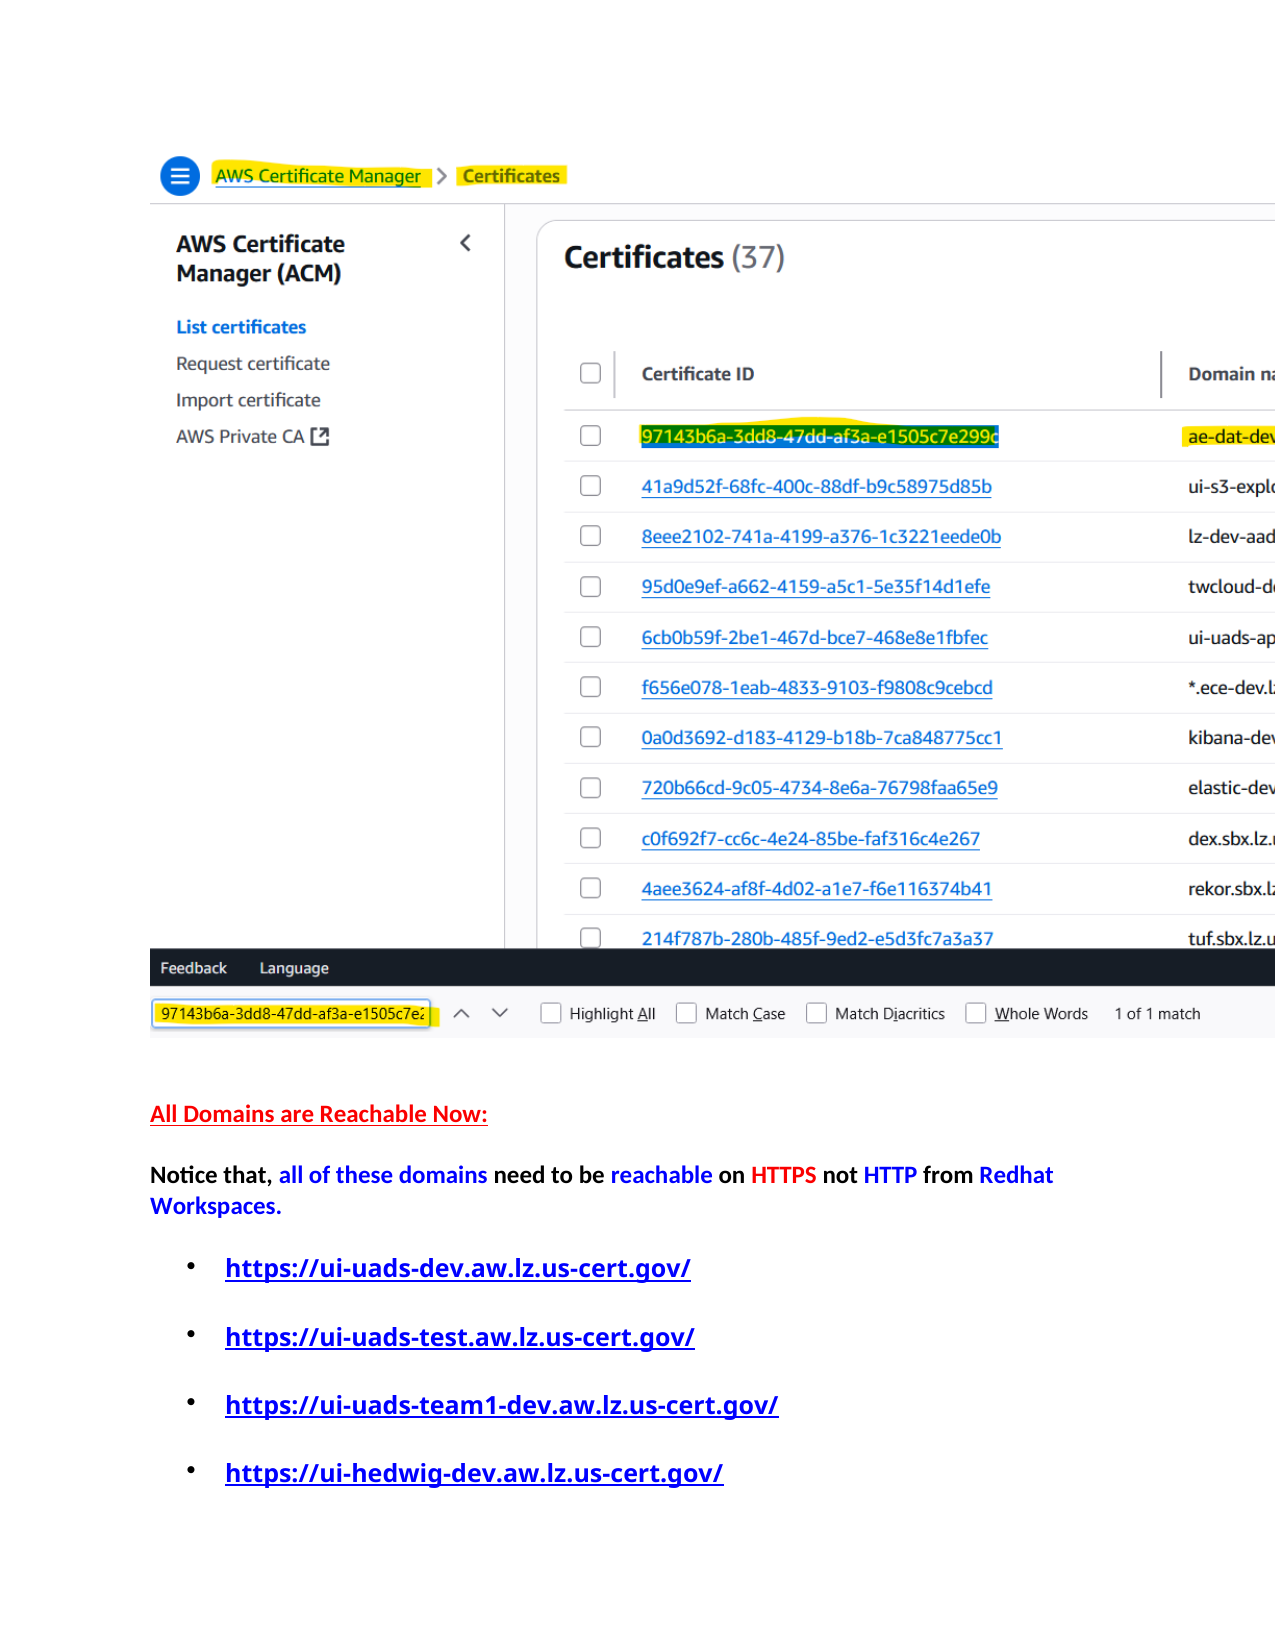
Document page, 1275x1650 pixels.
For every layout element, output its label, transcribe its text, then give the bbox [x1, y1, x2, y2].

list https://ui-uads-team1-dev.aw.lz.us-cert.gov/ [187, 1387, 1125, 1421]
list https://ui-hedwig-dev.aw.lz.us-cert.gov/ [187, 1456, 1125, 1489]
picture [150, 150, 1275, 1038]
list https://ui-uads-test.aw.lz.us-cert.gov/ [187, 1319, 1125, 1353]
list https://ui-uads-dev.aw.lz.us-cert.gov/ [187, 1251, 1125, 1285]
text Notice that, all of these domains need to be reachable on HTTPS not HTTP from Redhat Workspaces. [150, 1159, 1125, 1221]
text All Domains are Reachable Now: [150, 1098, 1125, 1129]
